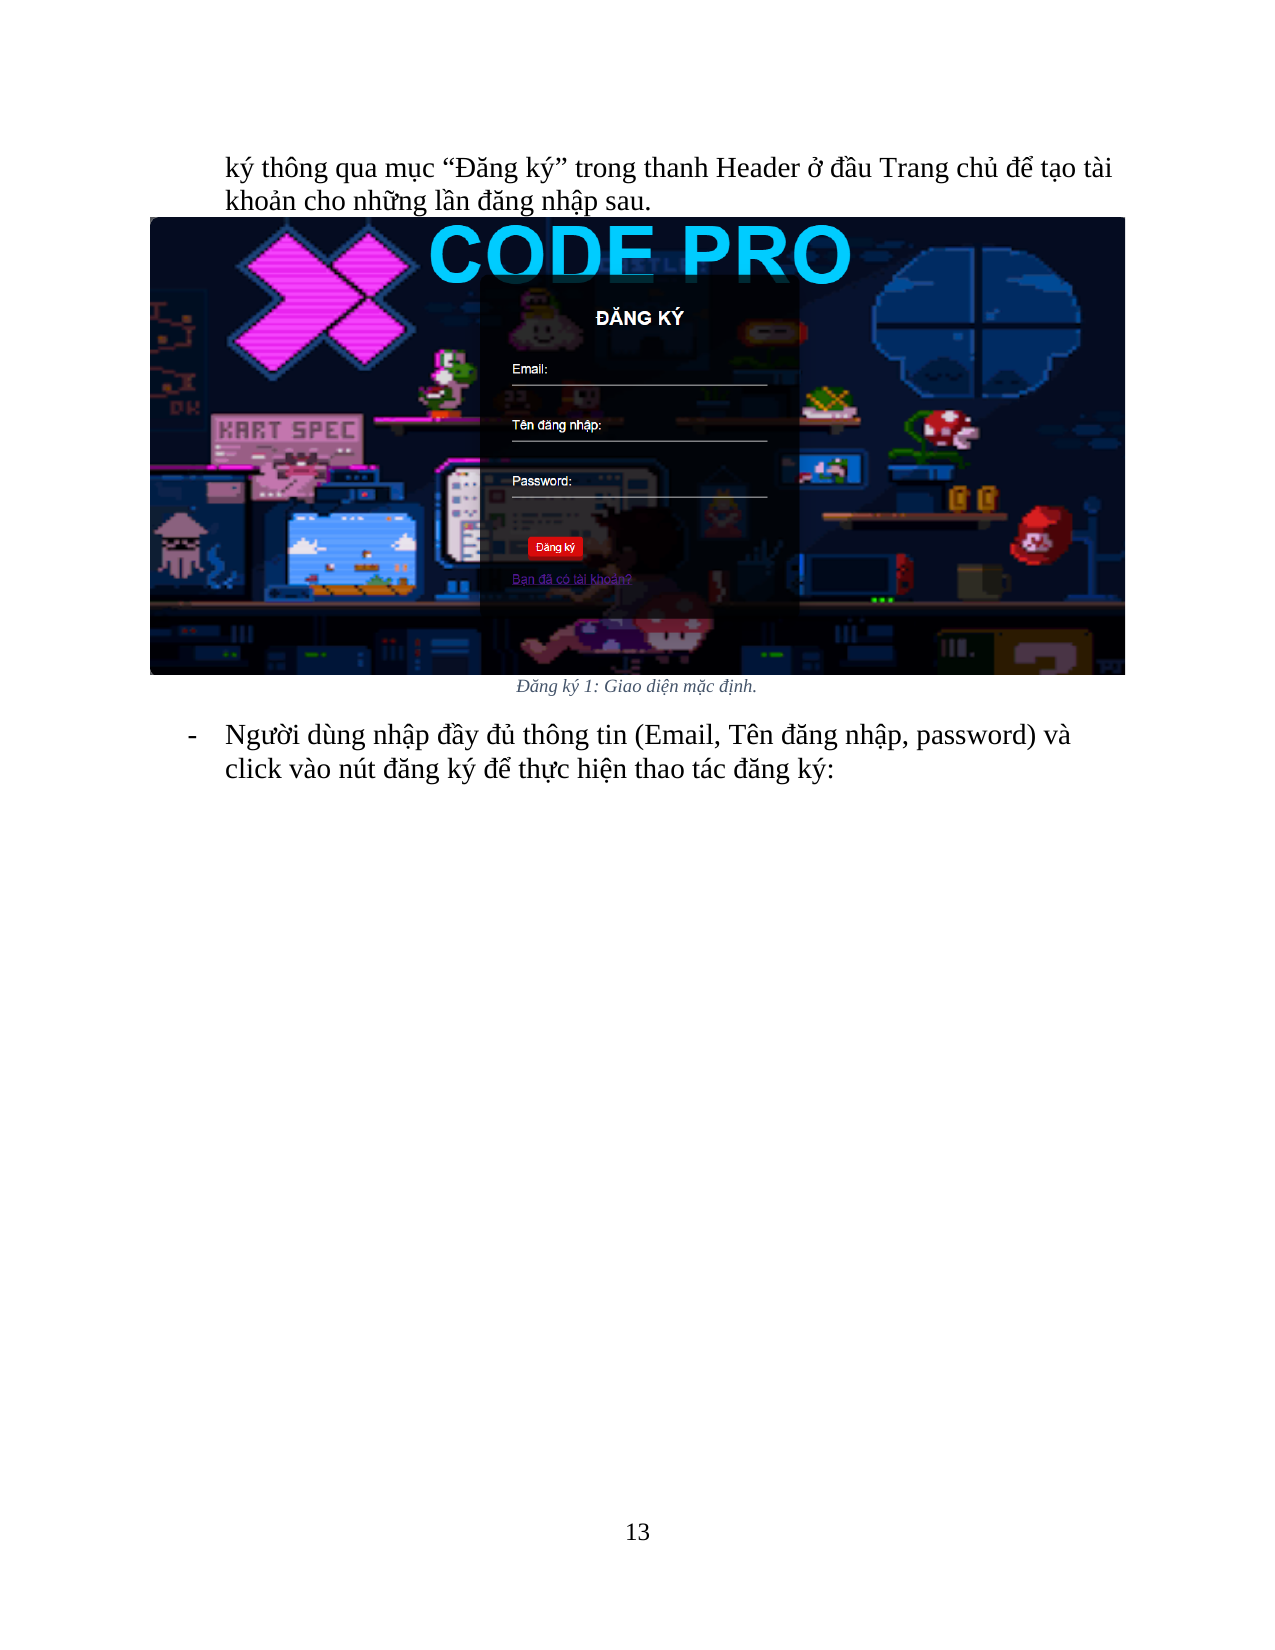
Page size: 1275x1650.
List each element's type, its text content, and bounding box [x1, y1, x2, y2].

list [187, 150, 1125, 217]
list Người dùng nhập đầy đủ thông tin (Email, Tên đăng nhập, password) và click vào nút đăng ký để thực hiện thao tác đăng ký: [187, 717, 1125, 784]
picture [150, 217, 1125, 675]
